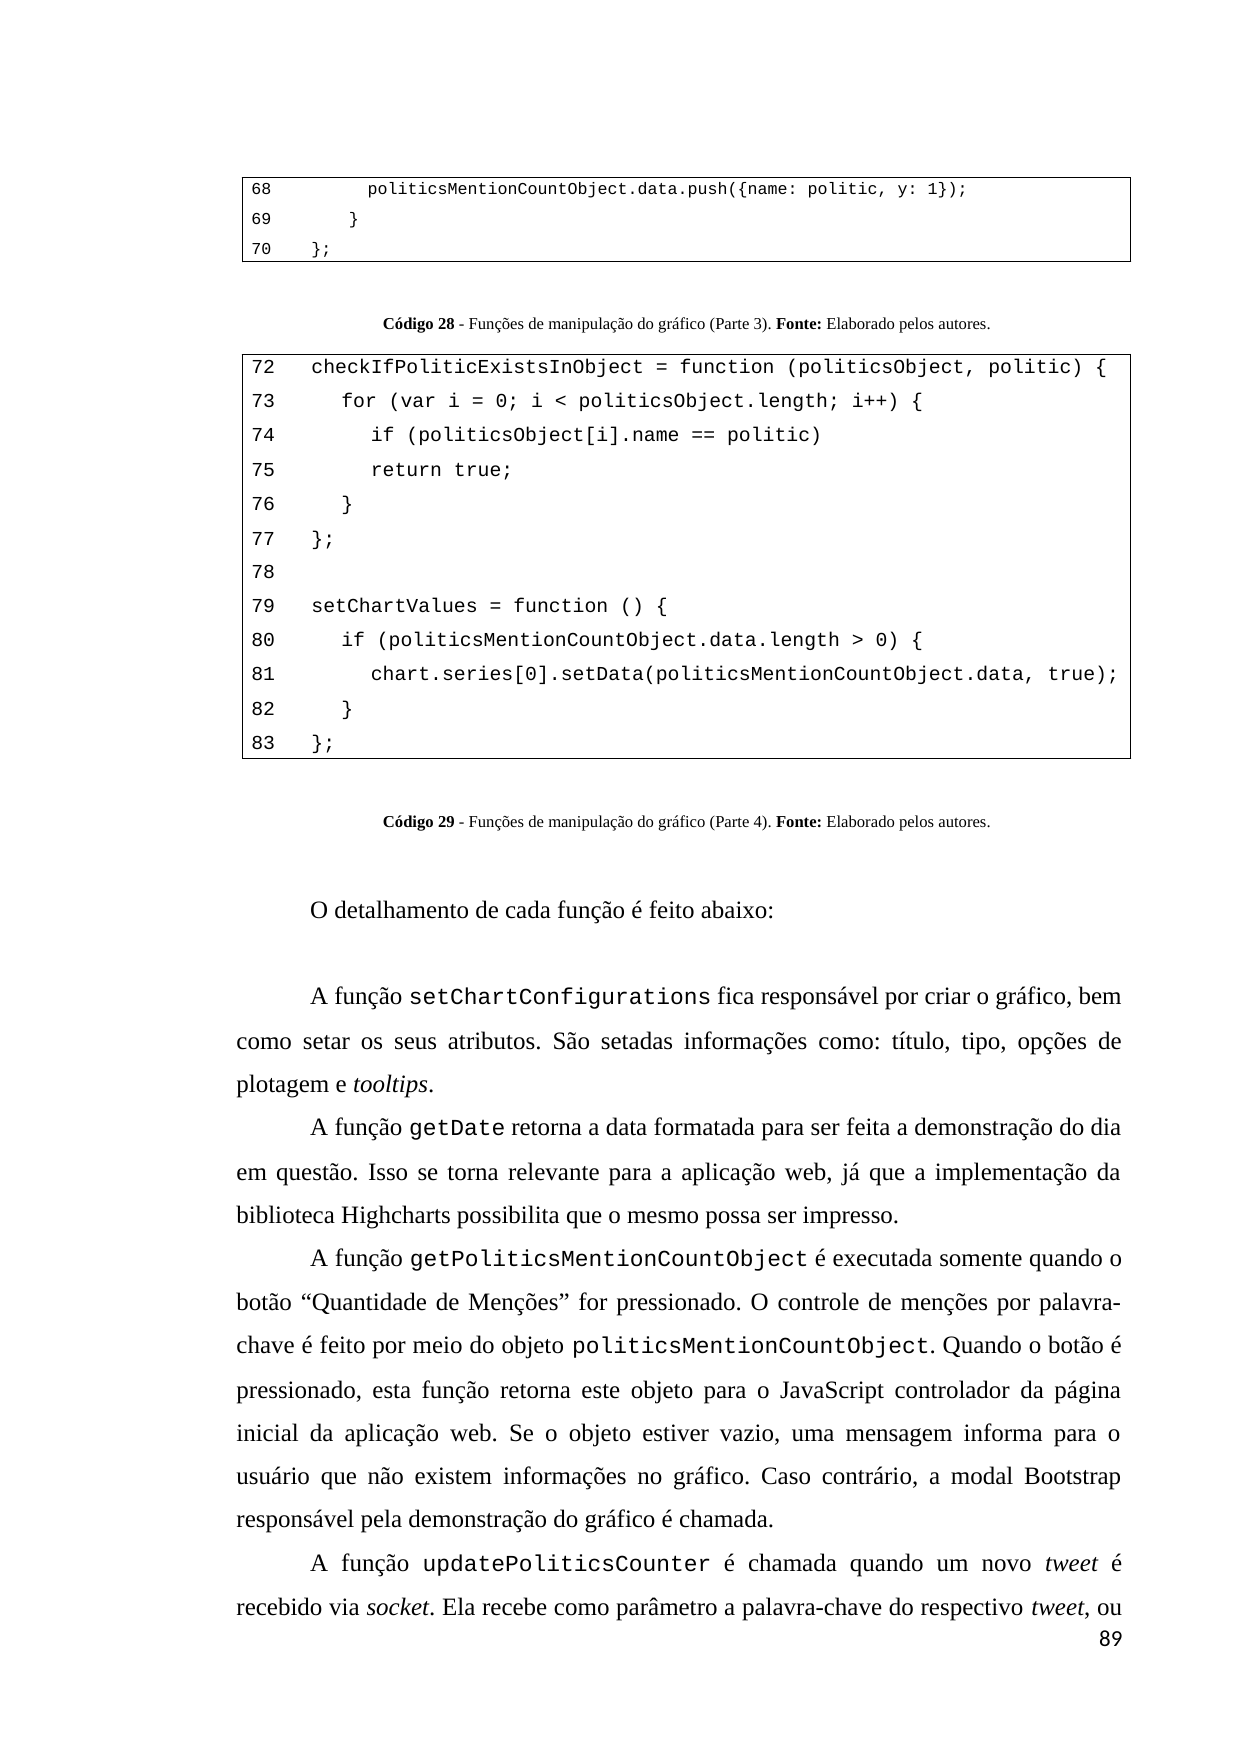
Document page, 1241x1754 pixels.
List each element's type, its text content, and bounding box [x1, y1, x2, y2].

list setChartValues = function () { [243, 593, 1130, 618]
list for (var i = 0; i < politicsObject.length; i++) { [243, 387, 1130, 413]
text A função setChartConfigurations fica responsável por criar o gráfico, bem como setar os seus atributos. São setadas informações como: título, tipo, opções de plotagem e tooltips. [236, 981, 1122, 1098]
list }; [243, 237, 1130, 261]
list return true; [243, 457, 1130, 482]
text O detalhamento de cada função é feito abaixo: [236, 895, 1122, 924]
list }; [243, 730, 1130, 758]
list if (politicsObject[i].name == politic) [243, 422, 1130, 447]
text Código 29 - Funções de manipulação do gráfico (Parte 4). Fonte: Elaborado pelos autores. [236, 812, 1122, 831]
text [236, 1548, 1122, 1621]
list checkIfPoliticExistsInObject = function (politicsObject, politic) { [243, 355, 1130, 379]
text A função getPoliticsMentionCountObject é executada somente quando o botão “Quantidade de Menções” for pressionado. O controle de menções por palavra-chave é feito por meio do objeto politicsMentionCountObject. Quando o botão é pressionado, esta função retorna este objeto para o JavaScript controlador da página inicial da aplicação web. Se o objeto estiver vazio, uma mensagem informa para o usuário que não existem informações no gráfico. Caso contrário, a modal Bootstrap responsável pela demonstração do gráfico é chamada. [236, 1243, 1122, 1533]
list } [243, 696, 1130, 721]
list chart.series[0].setData(politicsMentionCountObject.data, true); [243, 661, 1130, 686]
list } [243, 491, 1130, 517]
text A função getDate retorna a data formatada para ser feita a demonstração do dia em questão. Isso se torna relevante para a aplicação web, já que a implementação da biblioteca Highcharts possibilita que o mesmo possa ser impresso. [236, 1112, 1122, 1228]
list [243, 178, 1130, 199]
text Código 28 - Funções de manipulação do gráfico (Parte 3). Fonte: Elaborado pelos autores. [236, 314, 1122, 333]
list if (politicsMentionCountObject.data.length > 0) { [243, 626, 1130, 652]
list }; [243, 526, 1130, 551]
list } [243, 207, 1130, 229]
